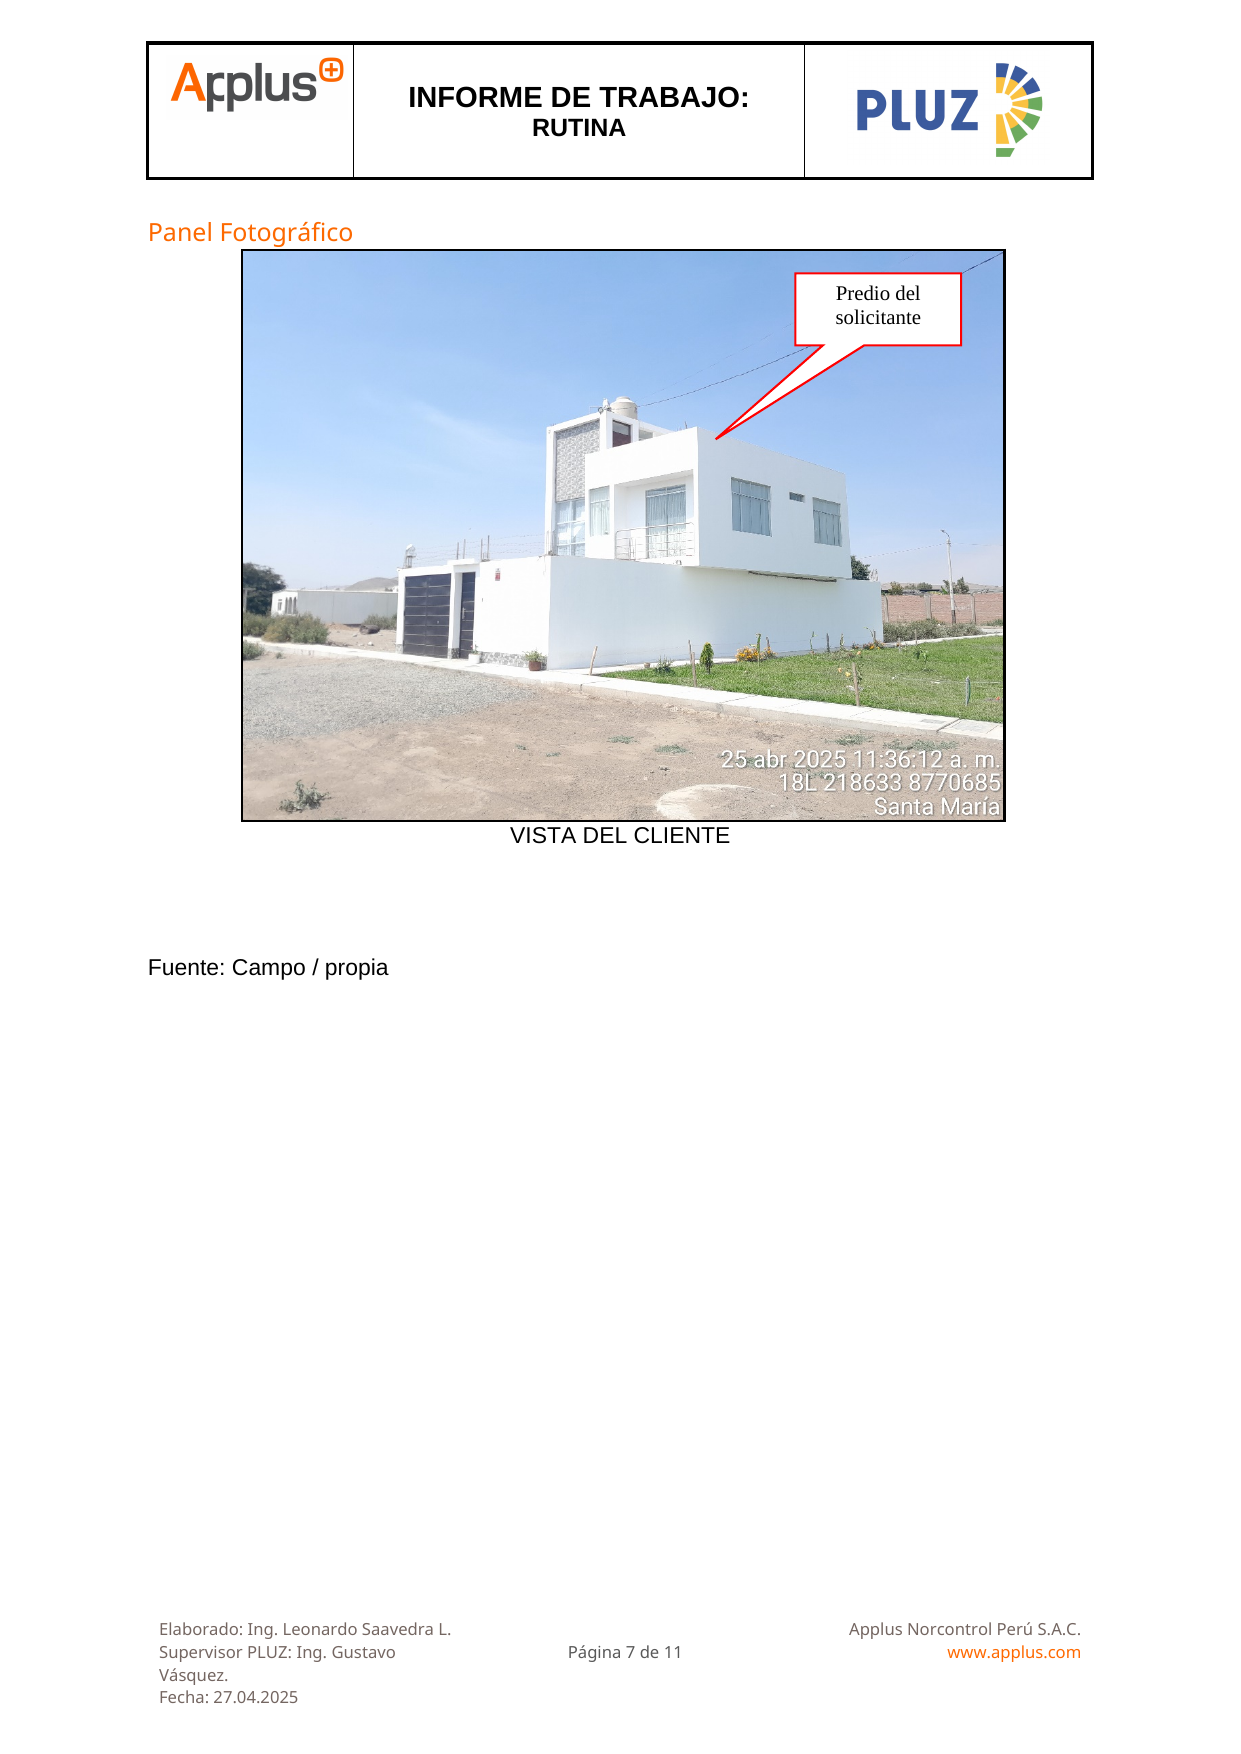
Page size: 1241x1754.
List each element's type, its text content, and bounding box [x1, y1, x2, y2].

picture [847, 50, 1050, 165]
text Panel Fotográfico [148, 214, 1092, 248]
text VISTA DEL CLIENTE [148, 822, 1092, 848]
picture [243, 251, 1003, 820]
picture [165, 55, 348, 120]
text Fuente: Campo / propia [148, 954, 1092, 980]
